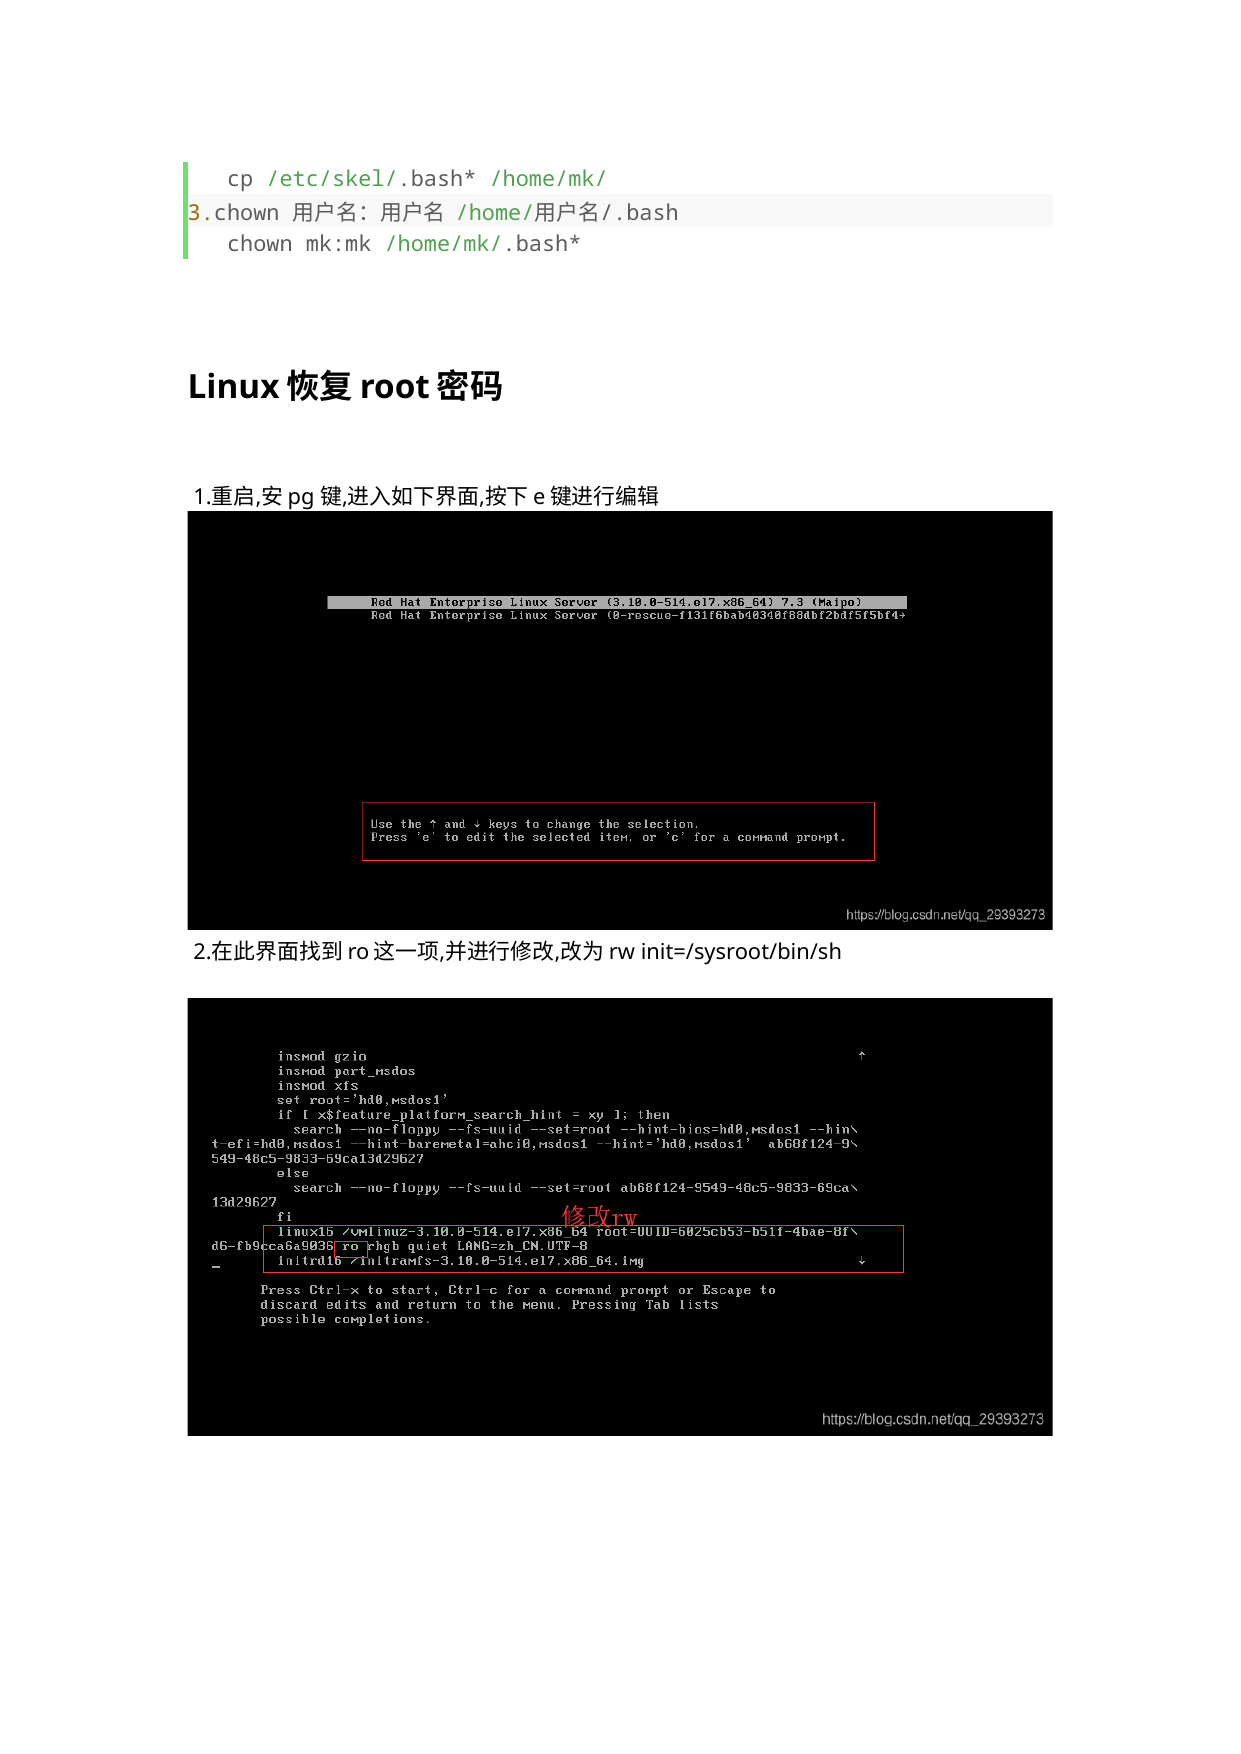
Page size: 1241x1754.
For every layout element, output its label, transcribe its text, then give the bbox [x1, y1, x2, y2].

text chown mk:mk /home/mk/.bash* [188, 227, 1053, 259]
picture [187, 511, 1053, 930]
text 2.在此界面找到ro这一项,并进行修改,改为 rw init=/sysroot/bin/sh [187, 934, 1053, 966]
text 1.重启,安pg 键,进入如下界面,按下e键进行编辑 [187, 479, 1053, 511]
text 3.chown 用户名：用户名 /home/用户名/.bash [188, 194, 1053, 227]
picture [187, 998, 1053, 1436]
text cp /etc/skel/.bash* /home/mk/ [188, 162, 1053, 194]
subtitle Linux恢复root密码 [187, 352, 1053, 417]
